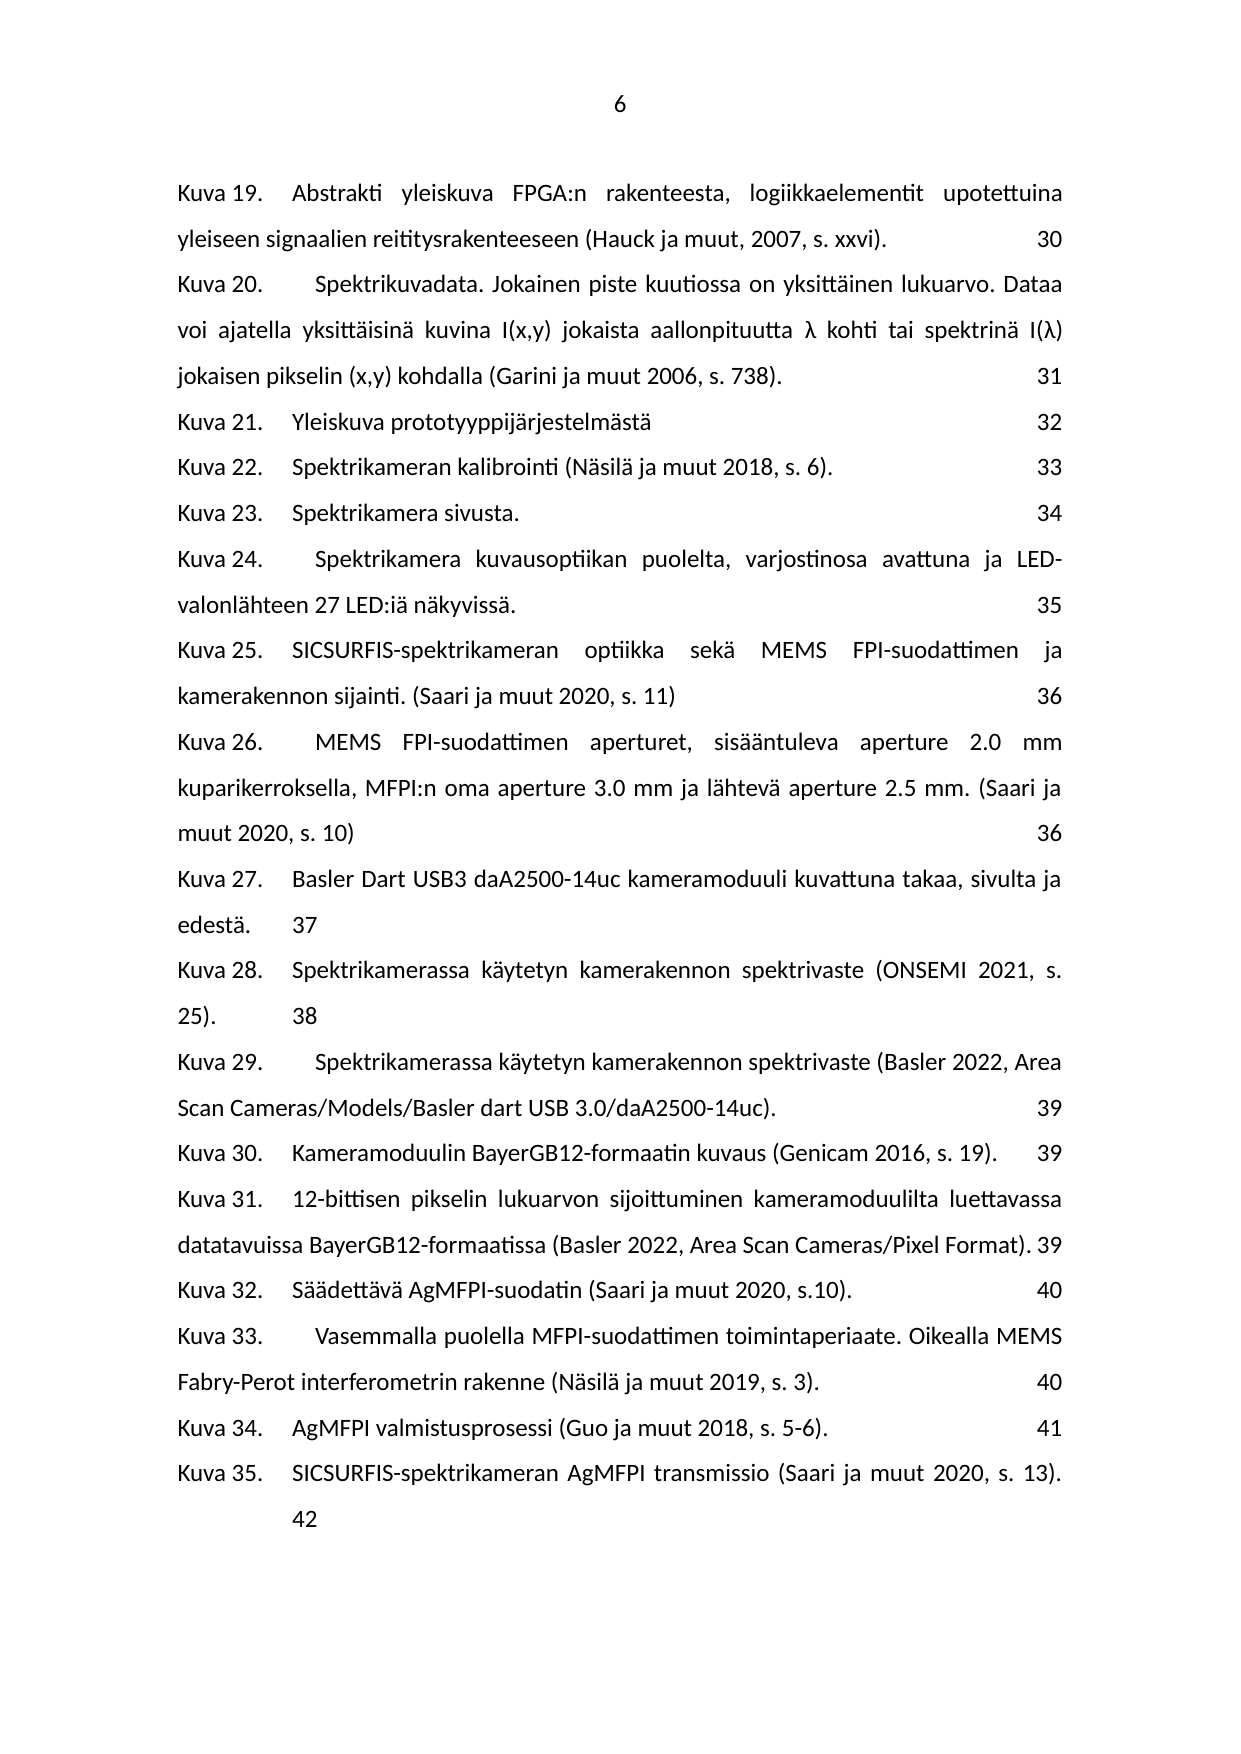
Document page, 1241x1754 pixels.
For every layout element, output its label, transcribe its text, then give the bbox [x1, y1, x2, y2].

text Kuva 26. MEMS FPI-suodattimen aperturet, sisääntuleva aperture 2.0 mm kuparikerroksella, MFPI:n oma aperture 3.0 mm ja lähtevä aperture 2.5 mm. (Saari ja muut 2020, s. 10) 36 [177, 726, 1063, 848]
text Kuva 33. Vasemmalla puolella MFPI-suodattimen toimintaperiaate. Oikealla MEMS Fabry-Perot interferometrin rakenne (Näsilä ja muut 2019, s. 3). 40 [177, 1320, 1063, 1397]
text Kuva 25. SICSURFIS-spektrikameran optiikka sekä MEMS FPI-suodattimen ja kamerakennon sijainti. (Saari ja muut 2020, s. 11) 36 [177, 634, 1063, 711]
text Kuva 28. Spektrikamerassa käytetyn kamerakennon spektrivaste (ONSEMI 2021, s. 25). 38 [177, 954, 1063, 1031]
text Kuva 27. Basler Dart USB3 daA2500-14uc kameramoduuli kuvattuna takaa, sivulta ja edestä. 37 [177, 863, 1063, 939]
text Kuva 19. Abstrakti yleiskuva FPGA:n rakenteesta, logiikkaelementit upotettuina yleiseen signaalien reititysrakenteeseen (Hauck ja muut, 2007, s. xxvi). 30 [177, 177, 1063, 253]
text Kuva 20. Spektrikuvadata. Jokainen piste kuutiossa on yksittäinen lukuarvo. Dataa voi ajatella yksittäisinä kuvina I(x,y) jokaista aallonpituutta λ kohti tai spektrinä I(λ) jokaisen pikselin (x,y) kohdalla (Garini ja muut 2006, s. 738). 31 [177, 269, 1063, 391]
text Kuva 35. SICSURFIS-spektrikameran AgMFPI transmissio (Saari ja muut 2020, s. 13). 42 [177, 1458, 1063, 1534]
text Kuva 29. Spektrikamerassa käytetyn kamerakennon spektrivaste (Basler 2022, Area Scan Cameras/Models/Basler dart USB 3.0/daA2500-14uc). 39 [177, 1046, 1063, 1122]
text Kuva 32. Säädettävä AgMFPI-suodatin (Saari ja muut 2020, s.10). 40 [177, 1275, 1063, 1305]
text Kuva 24. Spektrikamera kuvausoptiikan puolelta, varjostinosa avattuna ja LED-valonlähteen 27 LED:iä näkyvissä. 35 [177, 543, 1063, 619]
text Kuva 23. Spektrikamera sivusta. 34 [177, 497, 1063, 528]
text Kuva 31. 12-bittisen pikselin lukuarvon sijoittuminen kameramoduulilta luettavassa datatavuissa BayerGB12-formaatissa (Basler 2022, Area Scan Cameras/Pixel Format). 39 [177, 1183, 1063, 1259]
text Kuva 21. Yleiskuva prototyyppijärjestelmästä 32 [177, 406, 1063, 436]
text Kuva 34. AgMFPI valmistusprosessi (Guo ja muut 2018, s. 5-6). 41 [177, 1412, 1063, 1442]
text Kuva 30. Kameramoduulin BayerGB12-formaatin kuvaus (Genicam 2016, s. 19). 39 [177, 1137, 1063, 1168]
text Kuva 22. Spektrikameran kalibrointi (Näsilä ja muut 2018, s. 6). 33 [177, 452, 1063, 482]
